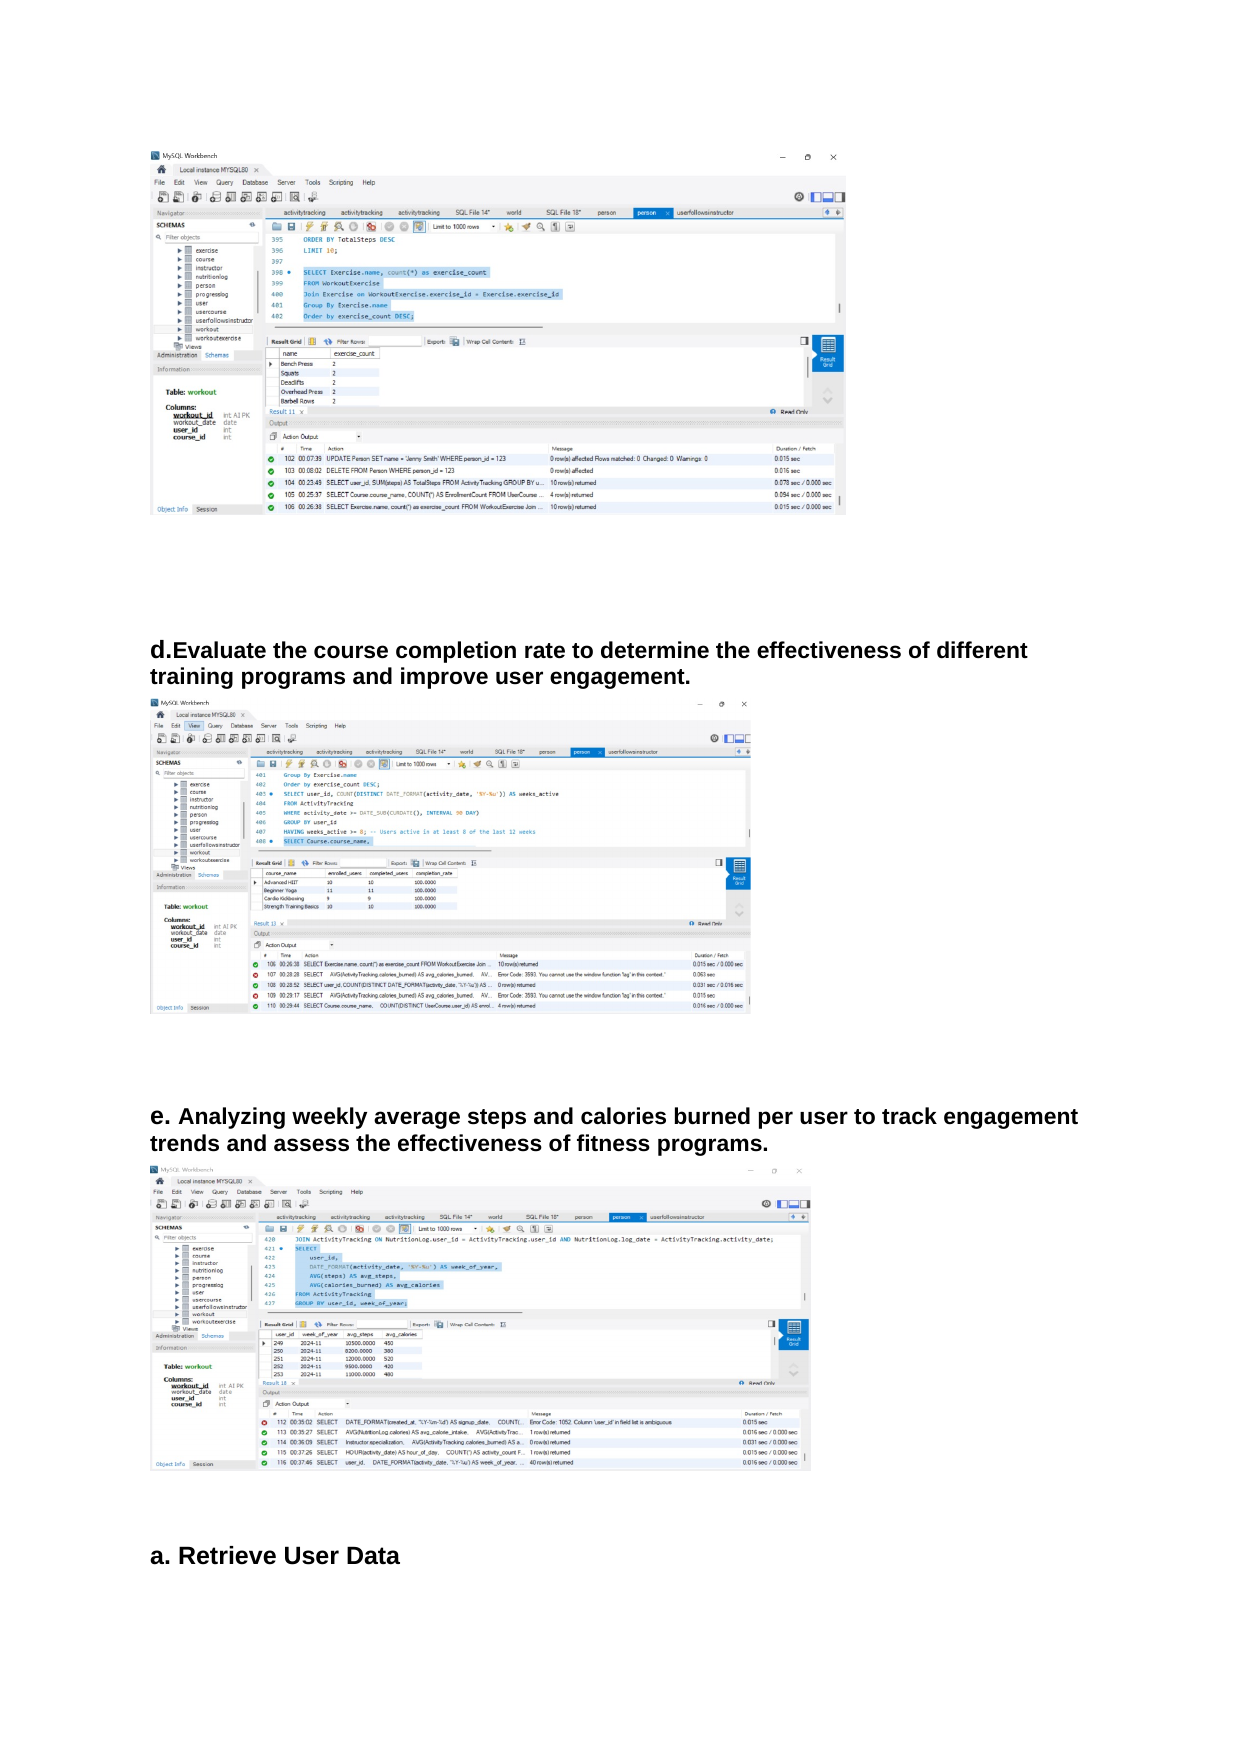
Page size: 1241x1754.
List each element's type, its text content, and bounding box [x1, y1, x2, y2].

picture [150, 1164, 811, 1471]
text a. Retrieve User Data [150, 1541, 1090, 1570]
picture [150, 698, 751, 1014]
subtitle d.Evaluate the course completion rate to determine the effectiveness of different training programs and improve user engagement. [150, 634, 1090, 690]
picture [150, 150, 846, 515]
subtitle e. Analyzing weekly average steps and calories burned per user to track engagement trends and assess the effectiveness of fitness programs. [150, 1101, 1090, 1156]
